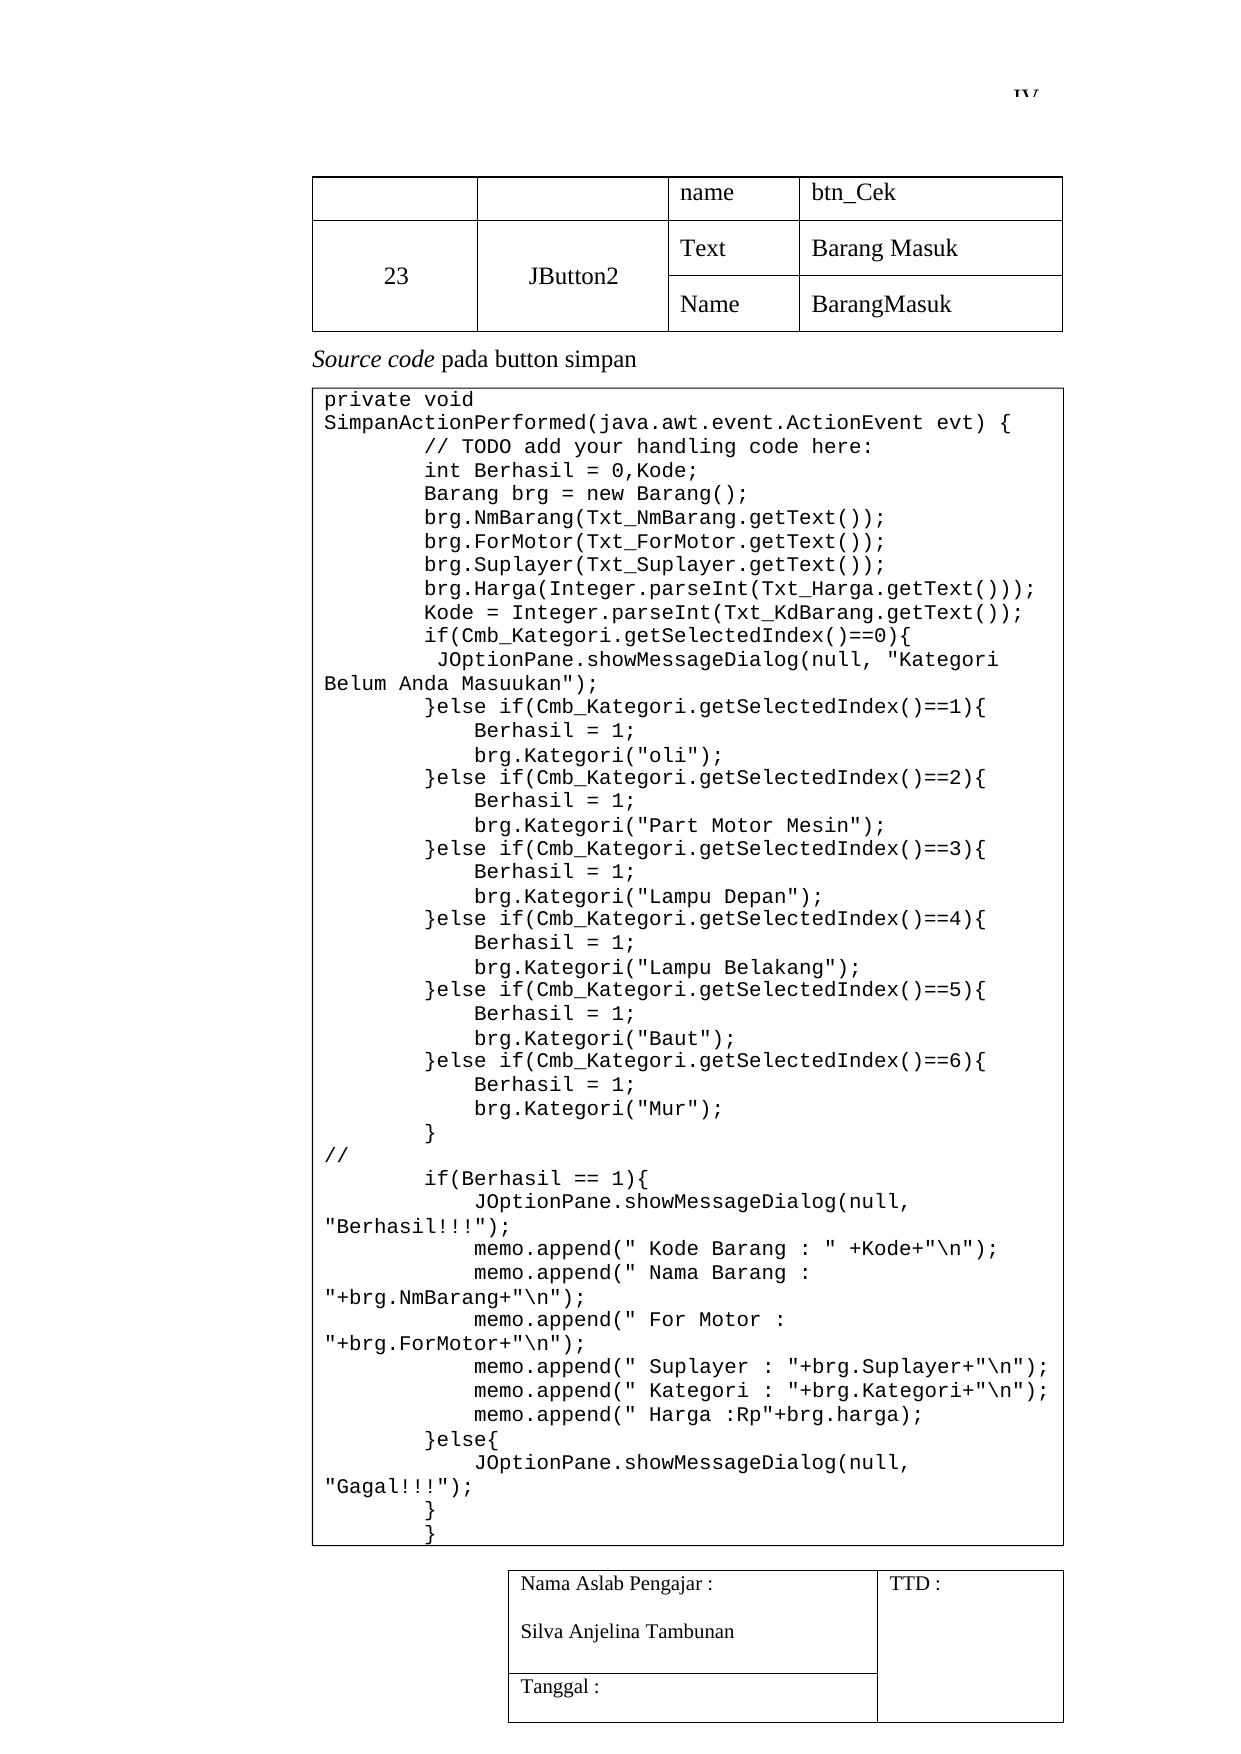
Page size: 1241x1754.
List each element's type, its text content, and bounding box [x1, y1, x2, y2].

text "+brg.NmBarang+"\n"); [324, 1285, 1088, 1309]
text } [424, 1498, 1088, 1521]
text Source code pada button simpan [312, 344, 1088, 373]
text }else if(Cmb_Kategori.getSelectedIndex()==5){ Berhasil = 1; [424, 979, 988, 1027]
text brg.Kategori("Lampu Depan"); [474, 885, 1088, 908]
text // [324, 1144, 1088, 1167]
text // TODO add your handling code here: int Berhasil = 0,Kode; [424, 436, 876, 483]
text JOptionPane.showMessageDialog(null, [474, 1451, 1088, 1474]
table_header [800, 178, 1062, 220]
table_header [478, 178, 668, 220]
text JOptionPane.showMessageDialog(null, "Kategori Belum Anda Masuukan"); [324, 649, 1001, 696]
text }else if(Cmb_Kategori.getSelectedIndex()==6){ Berhasil = 1; [424, 1050, 988, 1097]
text } [424, 1120, 1088, 1144]
text "Berhasil!!!"); [324, 1215, 1088, 1238]
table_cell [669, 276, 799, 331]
text Barang brg = new Barang(); brg.NmBarang(Txt_NmBarang.getText()); brg.ForMotor(Txt_ForMotor.getText()); brg.Suplayer(Txt_Suplayer.getText()); brg.Harga(Integer.parseInt(Txt_Harga.getText())); Kode = Integer.parseInt(Txt_KdBarang.getText()); if(Cmb_Kategori.getSelectedIndex()==0){ [424, 483, 1038, 649]
text memo.append(" Kode Barang : " +Kode+"\n"); memo.append(" Nama Barang : [474, 1238, 1001, 1285]
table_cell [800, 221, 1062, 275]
text memo.append(" For Motor : "+brg.ForMotor+"\n"); [324, 1309, 788, 1356]
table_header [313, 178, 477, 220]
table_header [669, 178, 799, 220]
text if(Berhasil == 1){ JOptionPane.showMessageDialog(null, [424, 1167, 913, 1215]
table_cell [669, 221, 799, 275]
text brg.Kategori("Part Motor Mesin"); [474, 814, 1088, 838]
text private void SimpanActionPerformed(java.awt.event.ActionEvent evt) { [324, 389, 1063, 436]
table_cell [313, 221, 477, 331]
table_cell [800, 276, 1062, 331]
text }else if(Cmb_Kategori.getSelectedIndex()==3){ Berhasil = 1; [424, 838, 988, 885]
text }else{ [424, 1427, 1088, 1451]
text memo.append(" Suplayer : "+brg.Suplayer+"\n"); memo.append(" Kategori : "+brg.Kategori+"\n"); memo.append(" Harga :Rp"+brg.harga); [474, 1356, 1049, 1427]
text }else if(Cmb_Kategori.getSelectedIndex()==1){ Berhasil = 1; [424, 696, 988, 744]
text "Gagal!!!"); [324, 1474, 1088, 1498]
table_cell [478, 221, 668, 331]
text } [424, 1521, 1088, 1545]
text brg.Kategori("Baut"); [474, 1027, 1088, 1050]
text }else if(Cmb_Kategori.getSelectedIndex()==2){ Berhasil = 1; [424, 767, 988, 814]
text }else if(Cmb_Kategori.getSelectedIndex()==4){ Berhasil = 1; [424, 908, 988, 956]
text brg.Kategori("Mur"); [474, 1098, 1088, 1120]
text brg.Kategori("oli"); [474, 744, 1088, 767]
text brg.Kategori("Lampu Belakang"); [474, 956, 1088, 979]
